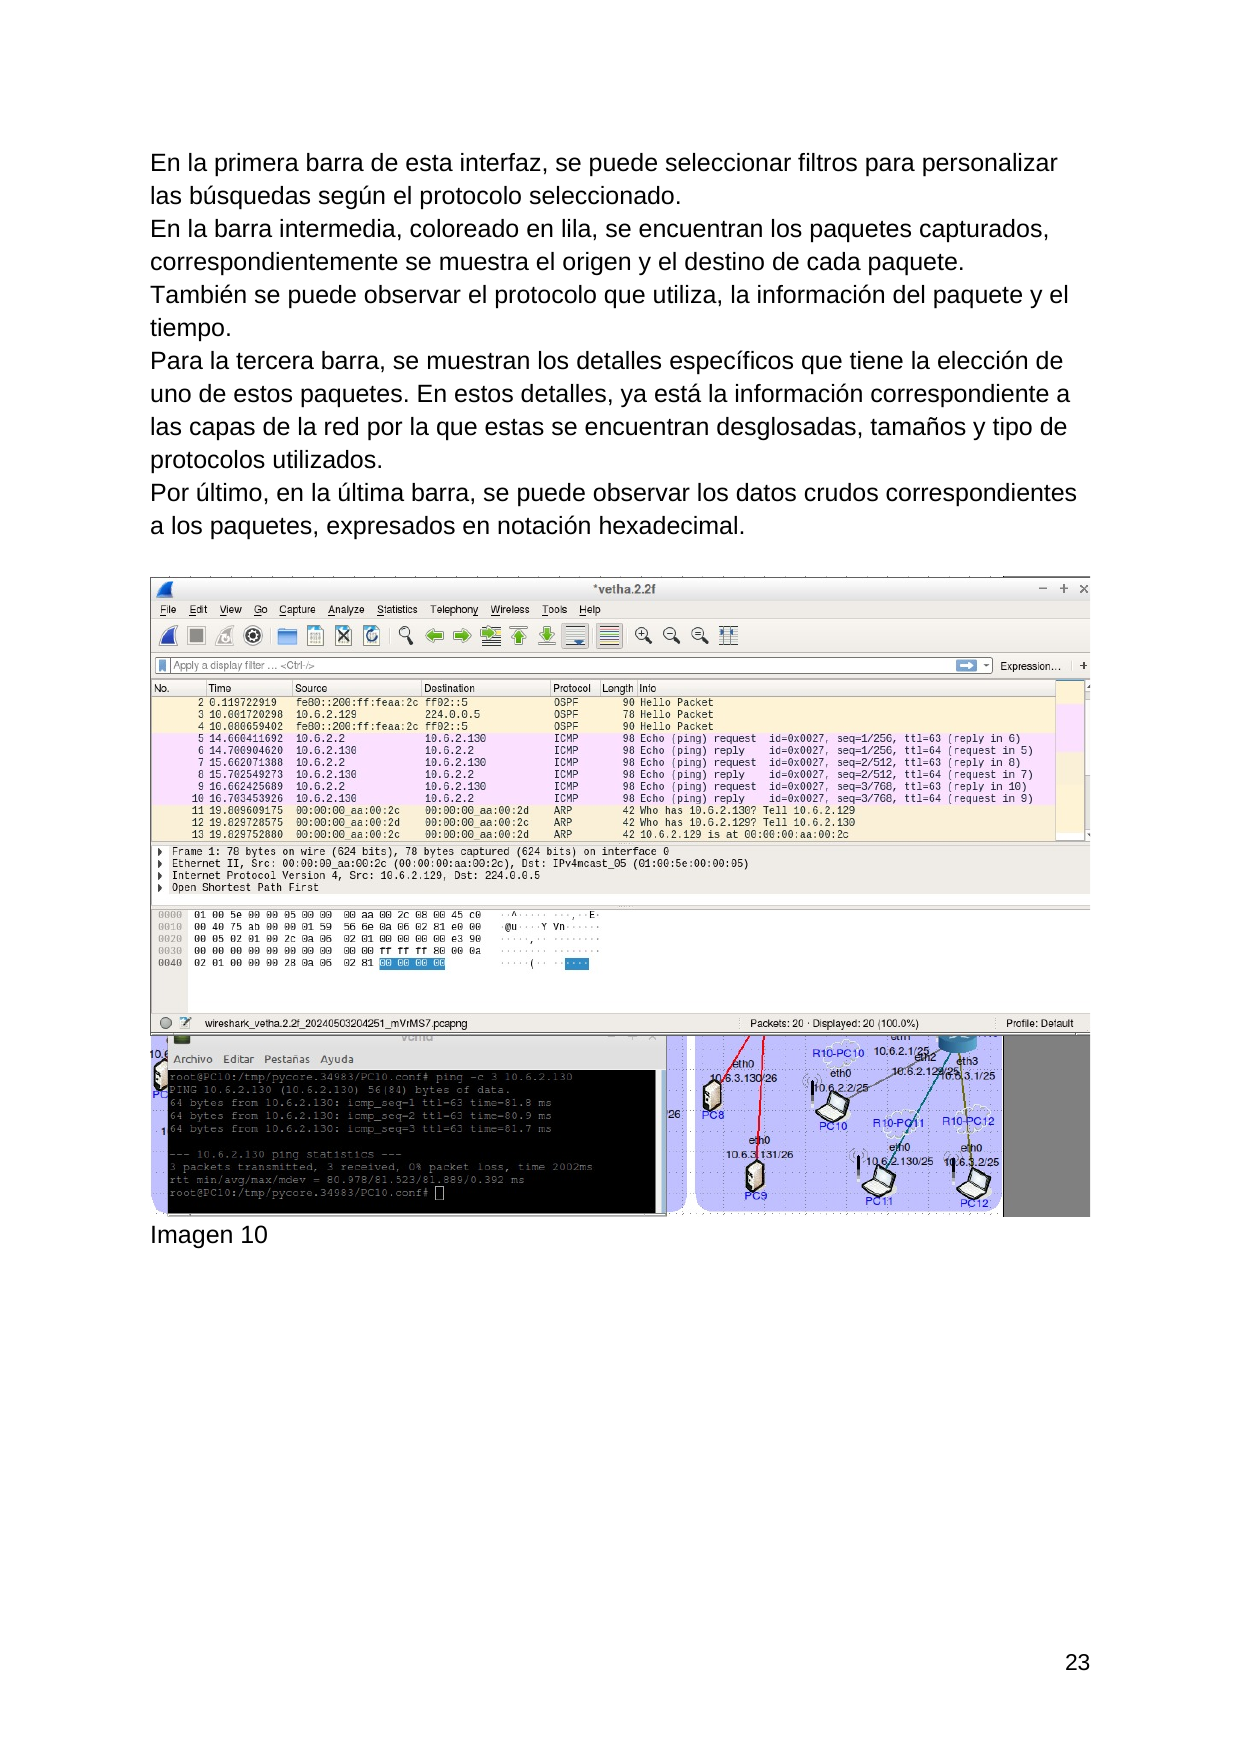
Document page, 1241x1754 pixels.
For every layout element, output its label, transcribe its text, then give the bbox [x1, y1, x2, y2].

picture [150, 576, 1091, 1217]
text Imagen 10 [150, 1220, 1090, 1249]
text En la primera barra de esta interfaz, se puede seleccionar filtros para personalizar las búsquedas según el protocolo seleccionado. [150, 148, 1090, 209]
text En la barra intermedia, coloreado en lila, se encuentran los paquetes capturados, correspondientemente se muestra el origen y el destino de cada paquete. [150, 214, 1090, 275]
text También se puede observar el protocolo que utiliza, la información del paquete y el tiempo. [150, 280, 1090, 341]
text Por último, en la última barra, se puede observar los datos crudos correspondientes a los paquetes, expresados en notación hexadecimal. [150, 478, 1090, 539]
text Para la tercera barra, se muestran los detalles específicos que tiene la elección de uno de estos paquetes. En estos detalles, ya está la información correspondiente a las capas de la red por la que estas se encuentran desglosadas, tamaños y tipo de protocolos utilizados. [150, 346, 1090, 473]
